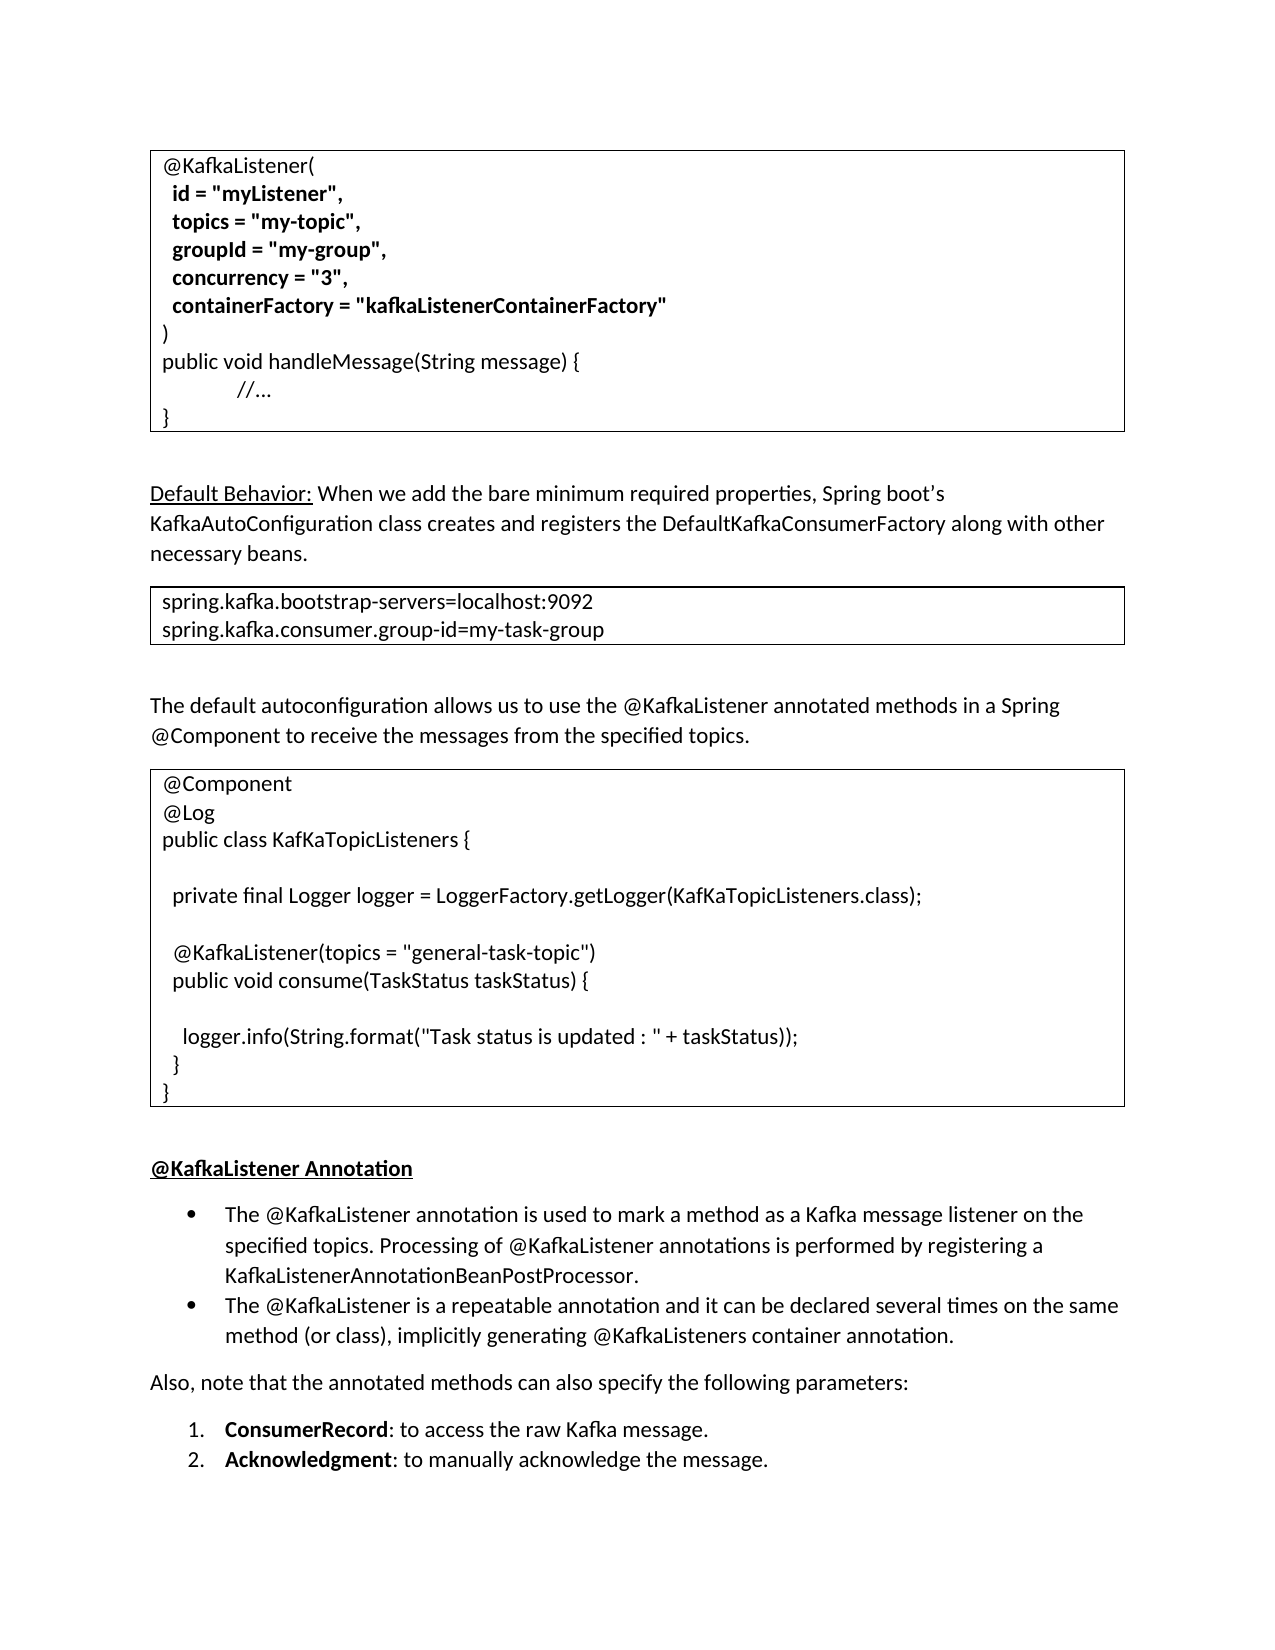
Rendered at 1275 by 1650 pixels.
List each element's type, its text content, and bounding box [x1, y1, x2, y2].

table_header @KafkaListener( id = "myListener", topics = "my-topic", groupId = "my-group", concurrency = "3", containerFactory = "kafkaListenerContainerFactory" ) public void handleMessage(String message) { //... } [151, 151, 1124, 431]
table_header spring.kafka.bootstrap-servers=localhost:9092 spring.kafka.consumer.group-id=my-task-group [151, 588, 1124, 643]
text The default autoconfiguration allows us to use the @KafkaListener annotated methods in a Spring @Component to receive the messages from the specified topics. [150, 691, 1125, 750]
list Acknowledgment: to manually acknowledge the message. [187, 1445, 1125, 1473]
list ConsumerRecord: to access the raw Kafka message. [187, 1415, 1125, 1443]
text Default Behavior: When we add the bare minimum required properties, Spring boot’s KafkaAutoConfiguration class creates and registers the DefaultKafkaConsumerFactory along with other necessary beans. [150, 479, 1125, 568]
table_header @Component @Log public class KafKaTopicListeners { private final Logger logger = LoggerFactory.getLogger(KafKaTopicListeners.class); @KafkaListener(topics = "general-task-topic") public void consume(TaskStatus taskStatus) { logger.info(String.format("Task status is updated : " + taskStatus)); } } [151, 770, 1124, 1106]
list The @KafkaListener annotation is used to mark a method as a Kafka message listener on the specified topics. Processing of @KafkaListener annotations is performed by registering a KafkaListenerAnnotationBeanPostProcessor. [187, 1201, 1125, 1289]
text @KafkaListener Annotation [150, 1154, 1125, 1182]
text Also, note that the annotated methods can also specify the following parameters: [150, 1368, 1125, 1396]
list The @KafkaListener is a repeatable annotation and it can be declared several times on the same method (or class), implicitly generating @KafkaListeners container annotation. [187, 1291, 1125, 1349]
